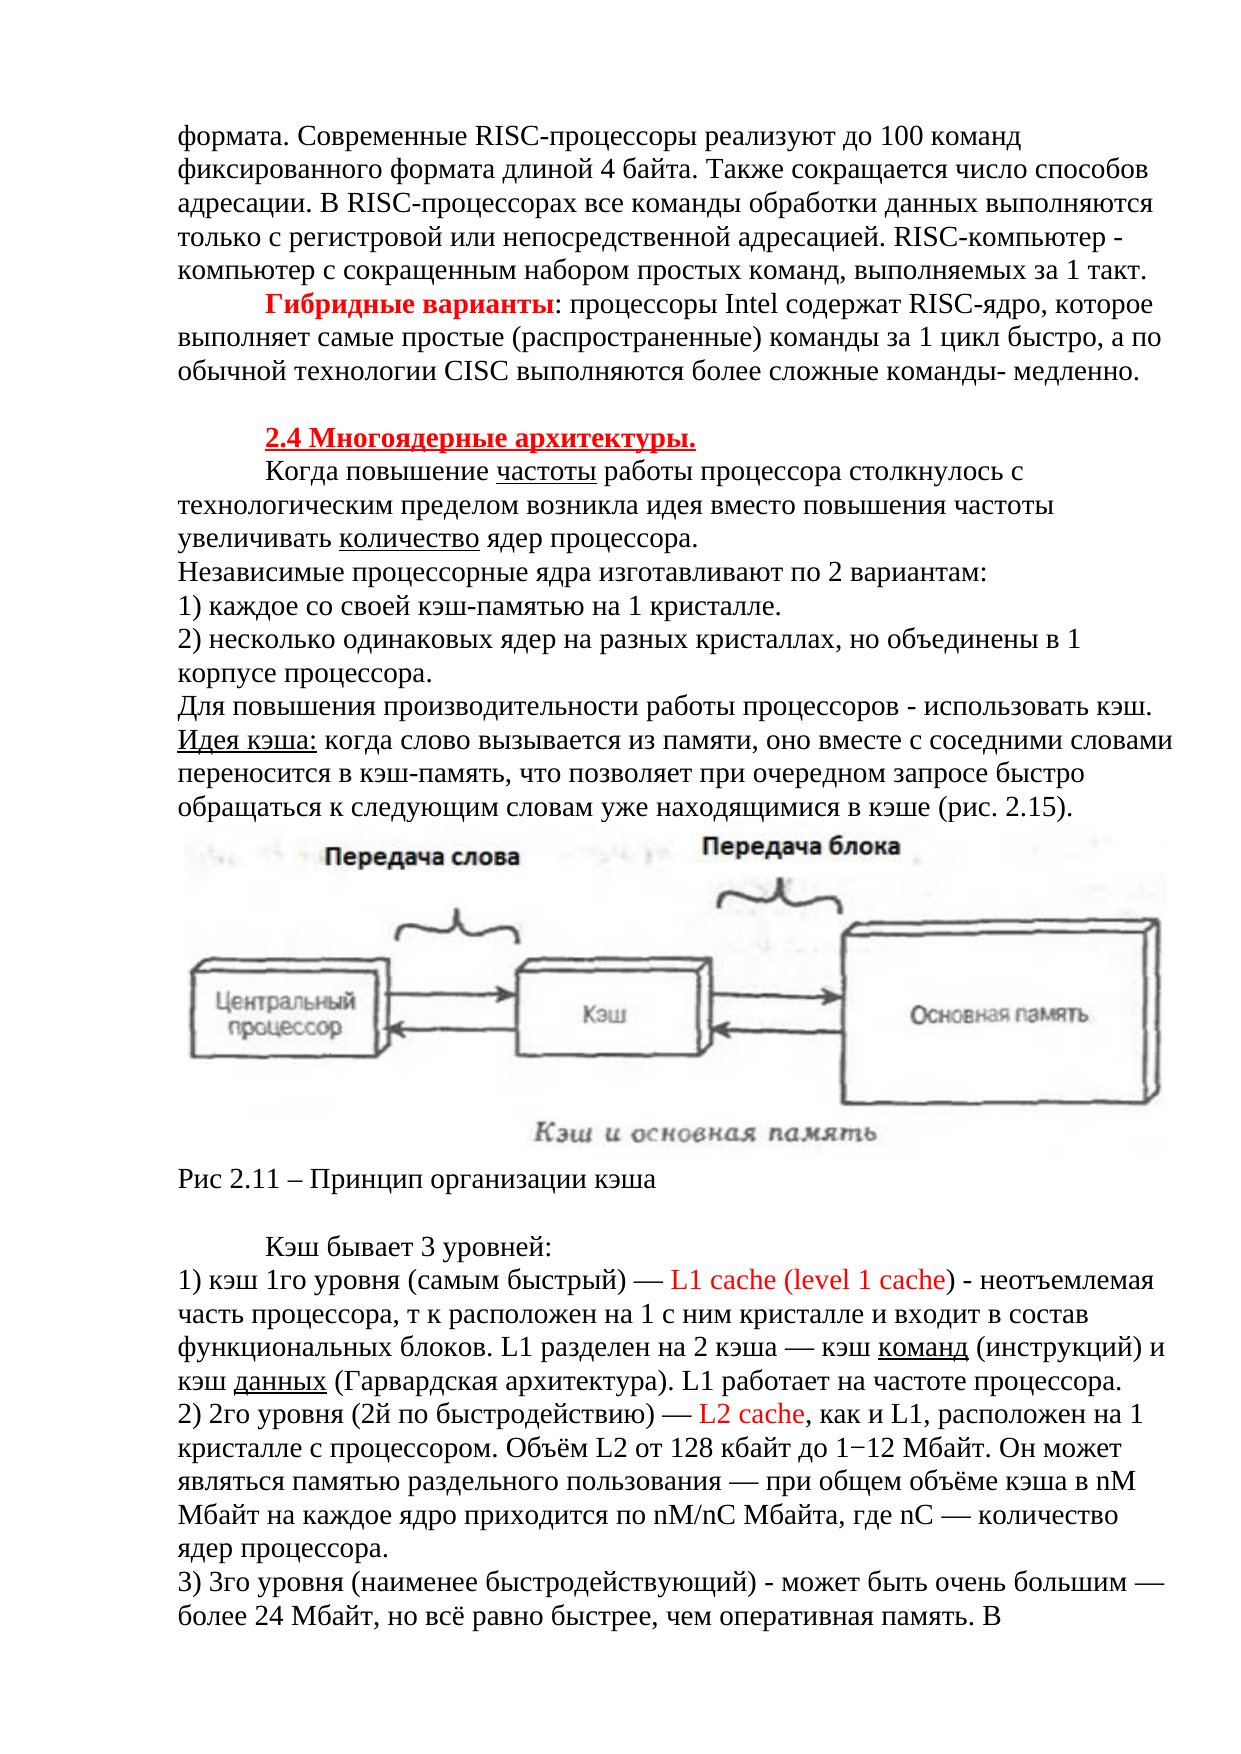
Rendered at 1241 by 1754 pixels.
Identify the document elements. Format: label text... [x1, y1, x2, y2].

text 2) несколько одинаковых ядер на разных кристаллах, но объединены в 1 корпусе процессора. [177, 621, 1181, 688]
text Кэш бывает 3 уровней: [177, 1229, 1181, 1262]
picture [184, 822, 1166, 1156]
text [177, 1564, 1181, 1631]
text Идея кэша: когда слово вызывается из памяти, оно вместе с соседними словами переносится в кэш-память, что позволяет при очередном запросе быстро обращаться к следующим словам уже находящимися в кэше (рис. 2.15). [177, 722, 1181, 822]
text Независимые процессорные ядра изготавливают по 2 вариантам: [177, 554, 1181, 588]
text Гибридные варианты: процессоры Intel содержат RISC-ядро, которое выполняет самые простые (распространенные) команды за 1 цикл быстро, а по обычной технологии CISC выполняются более сложные команды- медленно. [177, 286, 1181, 386]
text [177, 118, 1181, 286]
text 1) каждое со своей кэш-памятью на 1 кристалле. [177, 588, 1181, 621]
text Когда повышение частоты работы процессора столкнулось с технологическим пределом возникла идея вместо повышения частоты увеличивать количество ядер процессора. [177, 453, 1181, 554]
text 2.4 Многоядерные архитектуры. [177, 420, 1181, 453]
text Рис 2.11 – Принцип организации кэша [177, 1162, 1181, 1195]
text Для повышения производительности работы процессоров - использовать кэш. [177, 688, 1181, 722]
text 1) кэш 1го уровня (самым быстрый) — L1 cache (level 1 cache) - неотъемлемая часть процессора, т к расположен на 1 с ним кристалле и входит в состав функциональных блоков. L1 разделен на 2 кэша — кэш команд (инструкций) и кэш данных (Гарвардская архитектура). L1 работает на частоте процессора. [177, 1262, 1181, 1396]
text 2) 2го уровня (2й по быстродействию) — L2 cache, как и L1, расположен на 1 кристалле с процессором. Объём L2 от 128 кбайт до 1−12 Мбайт. Он может являться памятью раздельного пользования — при общем объёме кэша в nM Мбайт на каждое ядро приходится по nM/nC Мбайта, где nC — количество ядер процессора. [177, 1396, 1181, 1564]
